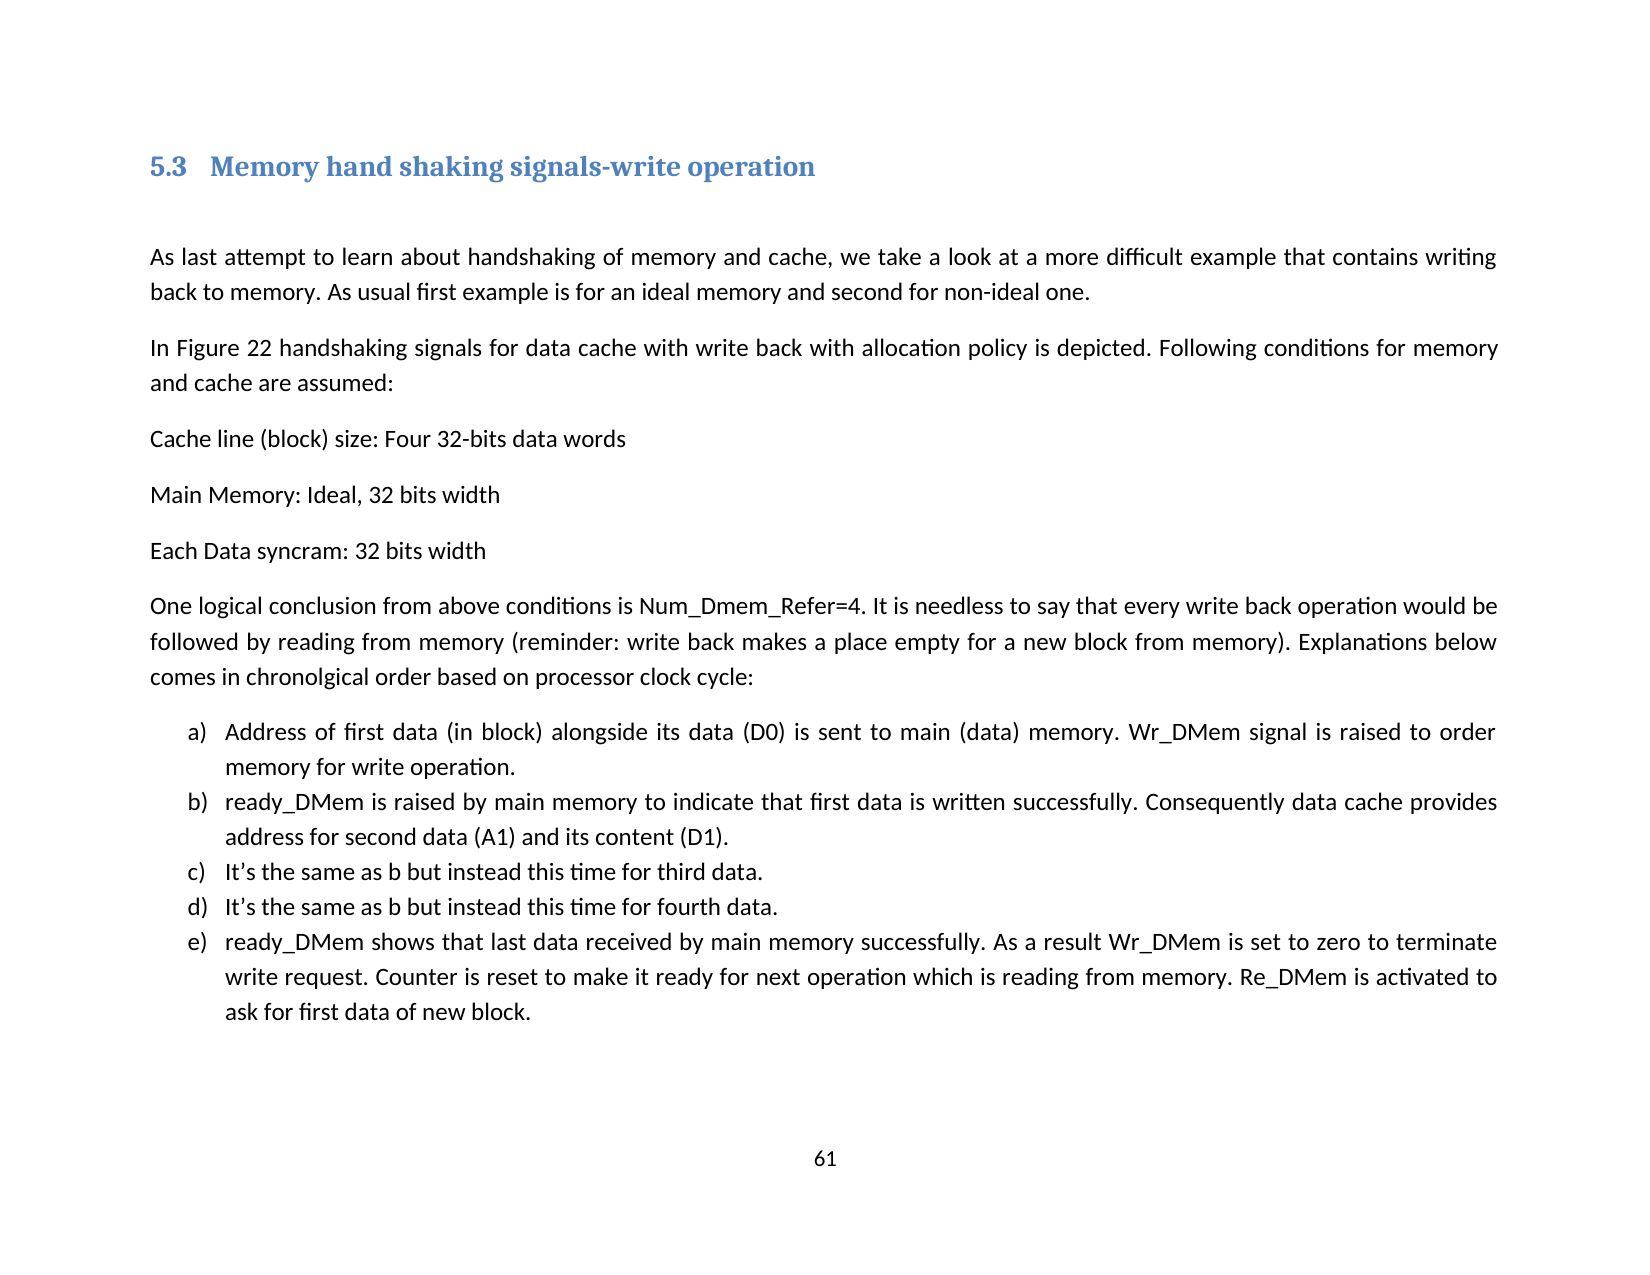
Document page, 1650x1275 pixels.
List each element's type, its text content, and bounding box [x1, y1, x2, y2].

text In Figure 22 handshaking signals for data cache with write back with allocation policy is depicted. Following conditions for memory and cache are assumed: [150, 332, 1500, 398]
text One logical conclusion from above conditions is Num_Dmem_Refer=4. It is needless to say that every write back operation would be followed by reading from memory (reminder: write back makes a place empty for a new block from memory). Explanations below comes in chronolgical order based on processor clock cycle: [150, 591, 1500, 691]
list It’s the same as b but instead this time for third data. [187, 857, 1500, 887]
text Main Memory: Ideal, 32 bits width [150, 479, 1500, 509]
text As last attempt to learn about handshaking of memory and cache, we take a look at a more difficult example that contains writing back to memory. As usual first example is for an ideal memory and second for non-ideal one. [150, 242, 1500, 307]
text Each Data syncram: 32 bits width [150, 535, 1500, 565]
subtitle Memory hand shaking signals-write operation [150, 150, 1500, 183]
list ready_DMem is raised by main memory to indicate that first data is written successfully. Consequently data cache provides address for second data (A1) and its content (D1). [187, 787, 1500, 852]
list ready_DMem shows that last data received by main memory successfully. As a result Wr_DMem is set to zero to terminate write request. Counter is reset to make it ready for next operation which is reading from memory. Re_DMem is activated to ask for first data of new block. [187, 927, 1500, 1027]
list It’s the same as b but instead this time for fourth data. [187, 892, 1500, 922]
list Address of first data (in block) alongside its data (D0) is sent to main (data) memory. Wr_DMem signal is raised to order memory for write operation. [187, 717, 1500, 782]
text Cache line (block) size: Four 32-bits data words [150, 423, 1500, 454]
